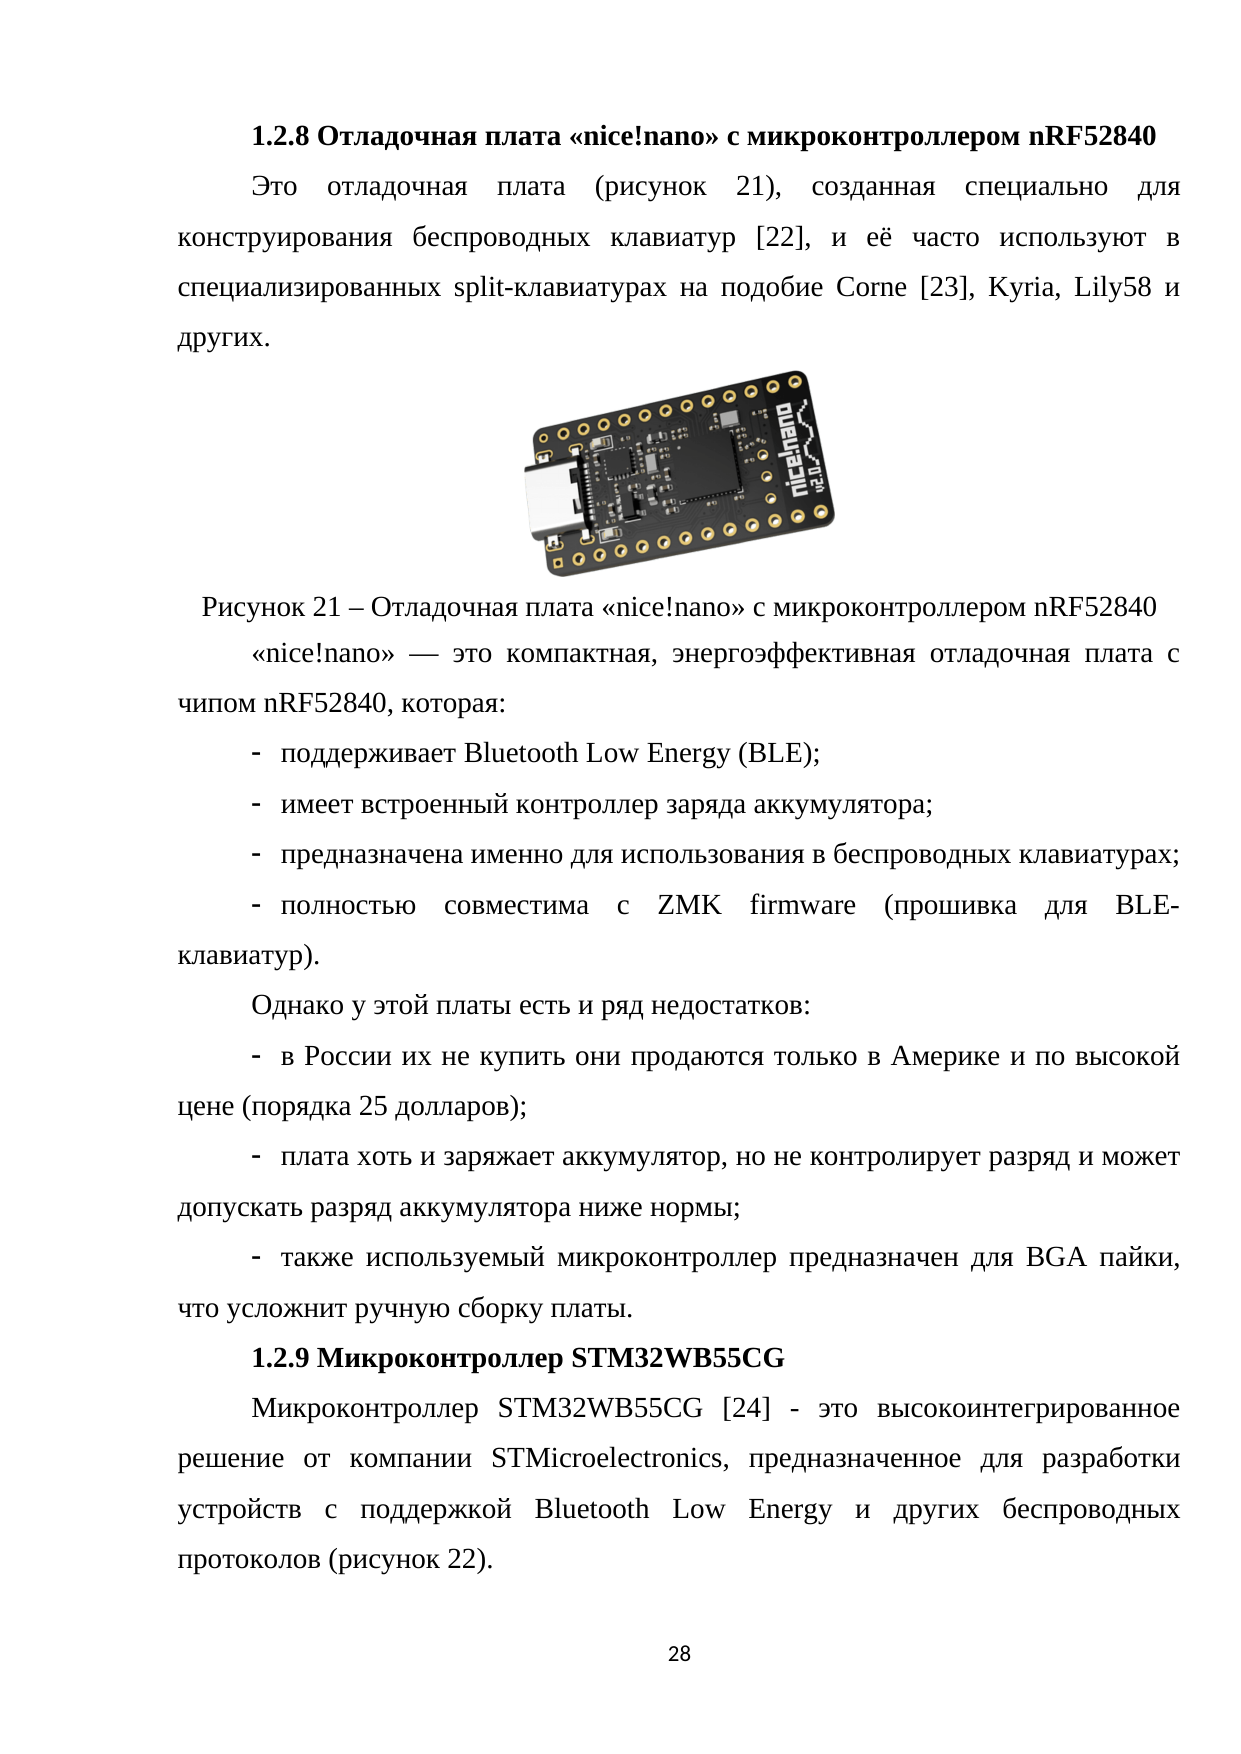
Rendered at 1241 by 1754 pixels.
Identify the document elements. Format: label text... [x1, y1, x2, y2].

text Микроконтроллер STM32WB55CG [24] - это высокоинтегрированное решение от компании STMicroelectronics, предназначенное для разработки устройств с поддержкой Bluetooth Low Energy и других беспроводных протоколов (рисунок 22). [177, 1390, 1181, 1575]
list также используемый микроконтроллер предназначен для BGA пайки, что усложнит ручную сборку платы. [177, 1239, 1181, 1323]
picture [525, 371, 835, 576]
list поддерживает Bluetooth Low Energy (BLE); [177, 736, 1181, 769]
list полностью совместима с ZMK firmware (прошивка для BLE-клавиатур). [177, 887, 1181, 971]
list в России их не купить они продаются только в Америке и по высокой цене (порядка 25 долларов); [177, 1038, 1181, 1122]
list плата хоть и заряжает аккумулятор, но не контролирует разряд и может допускать разряд аккумулятора ниже нормы; [177, 1138, 1181, 1222]
subtitle 1.2.9 Микроконтроллер STM32WB55CG [177, 1340, 1181, 1373]
text Однако у этой платы есть и ряд недостатков: [177, 987, 1181, 1021]
subtitle 1.2.8 Отладочная плата «nice!nano» с микроконтроллером nRF52840 [177, 118, 1181, 152]
text Это отладочная плата (рисунок 21), созданная специально для конструирования беспроводных клавиатур [22], и её часто используют в специализированных split-клавиатурах на подобие Corne [23], Kyria, Lily58 и других. [177, 168, 1181, 353]
text «nice!nano» — это компактная, энергоэффективная отладочная плата с чипом nRF52840, которая: [177, 635, 1181, 719]
text Рисунок 21 – Отладочная плата «nice!nano» с микроконтроллером nRF52840 [177, 589, 1181, 622]
list имеет встроенный контроллер заряда аккумулятора; [177, 786, 1181, 819]
list предназначена именно для использования в беспроводных клавиатурах; [177, 836, 1181, 870]
